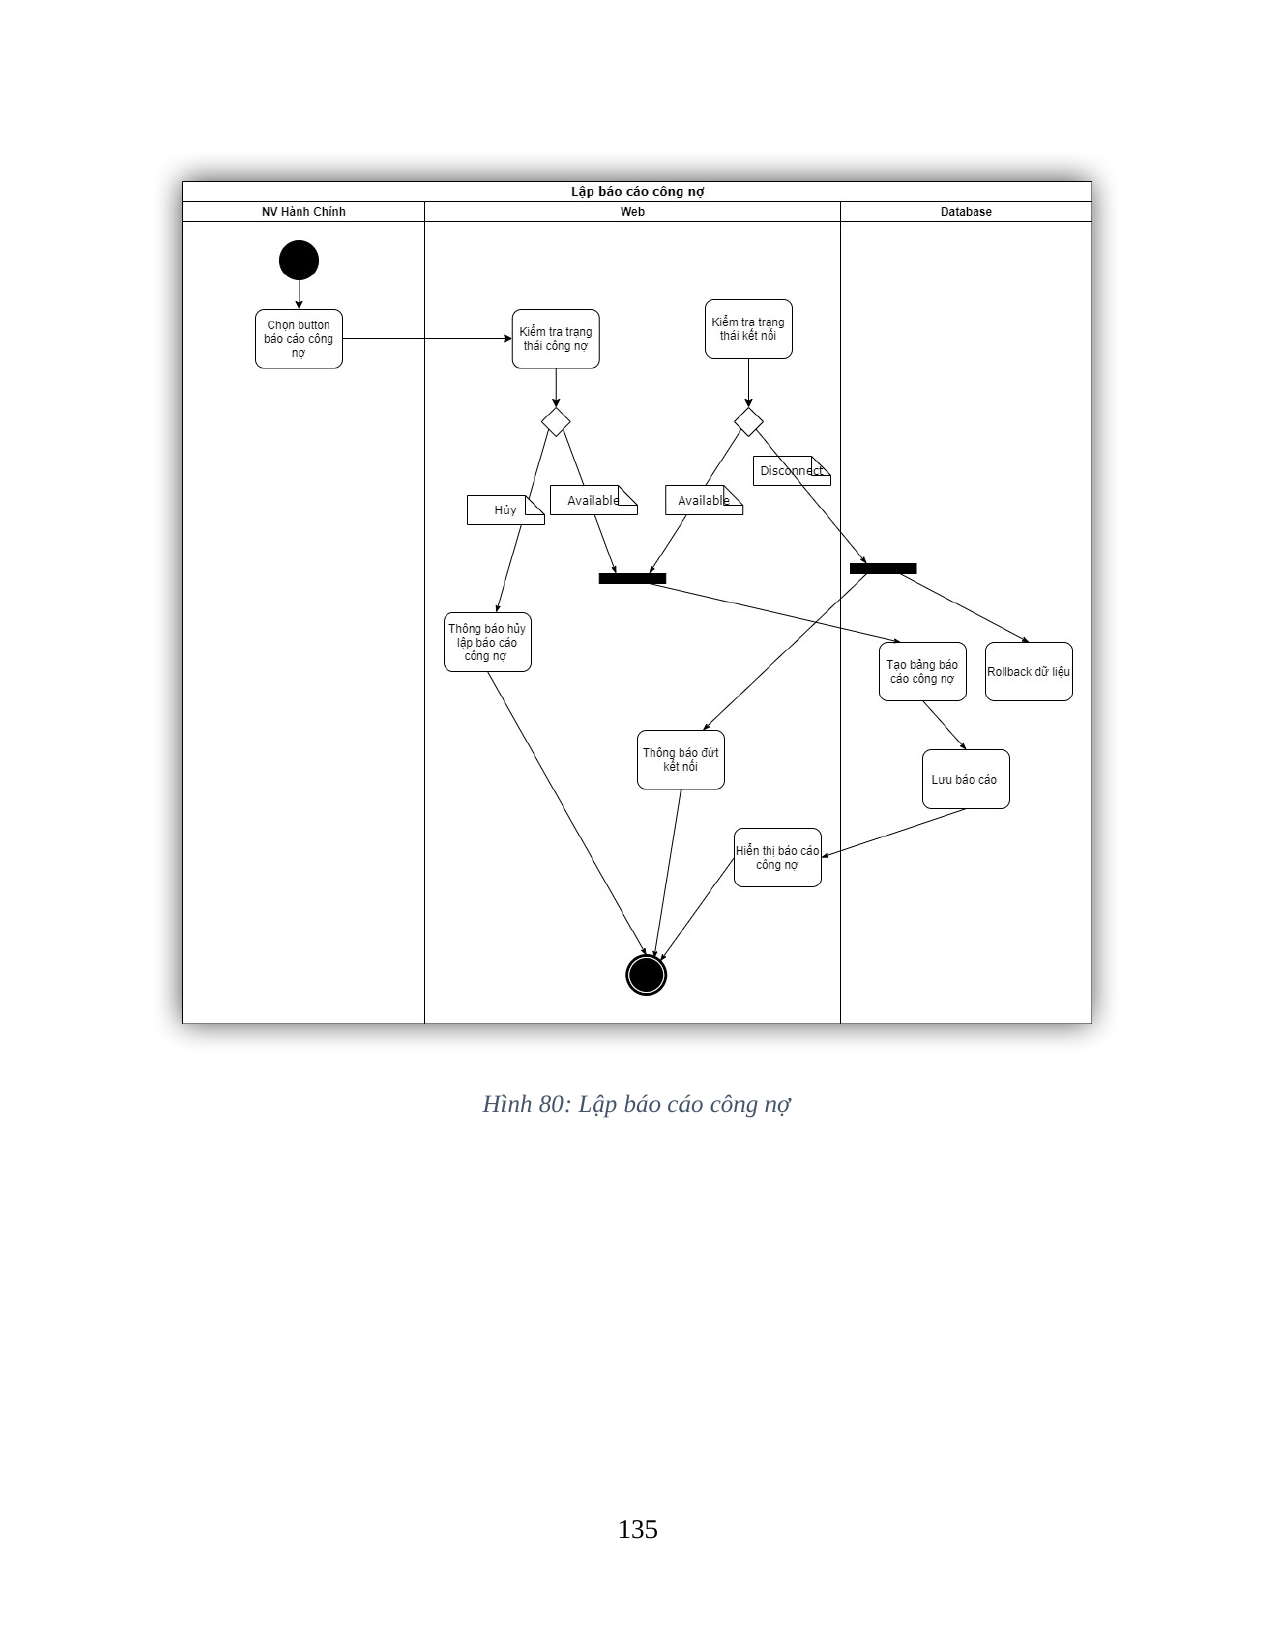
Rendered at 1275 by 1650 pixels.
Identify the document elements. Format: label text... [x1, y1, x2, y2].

picture [182, 181, 1092, 1024]
text Hình 80: Lập báo cáo công nợ [150, 1089, 1125, 1117]
